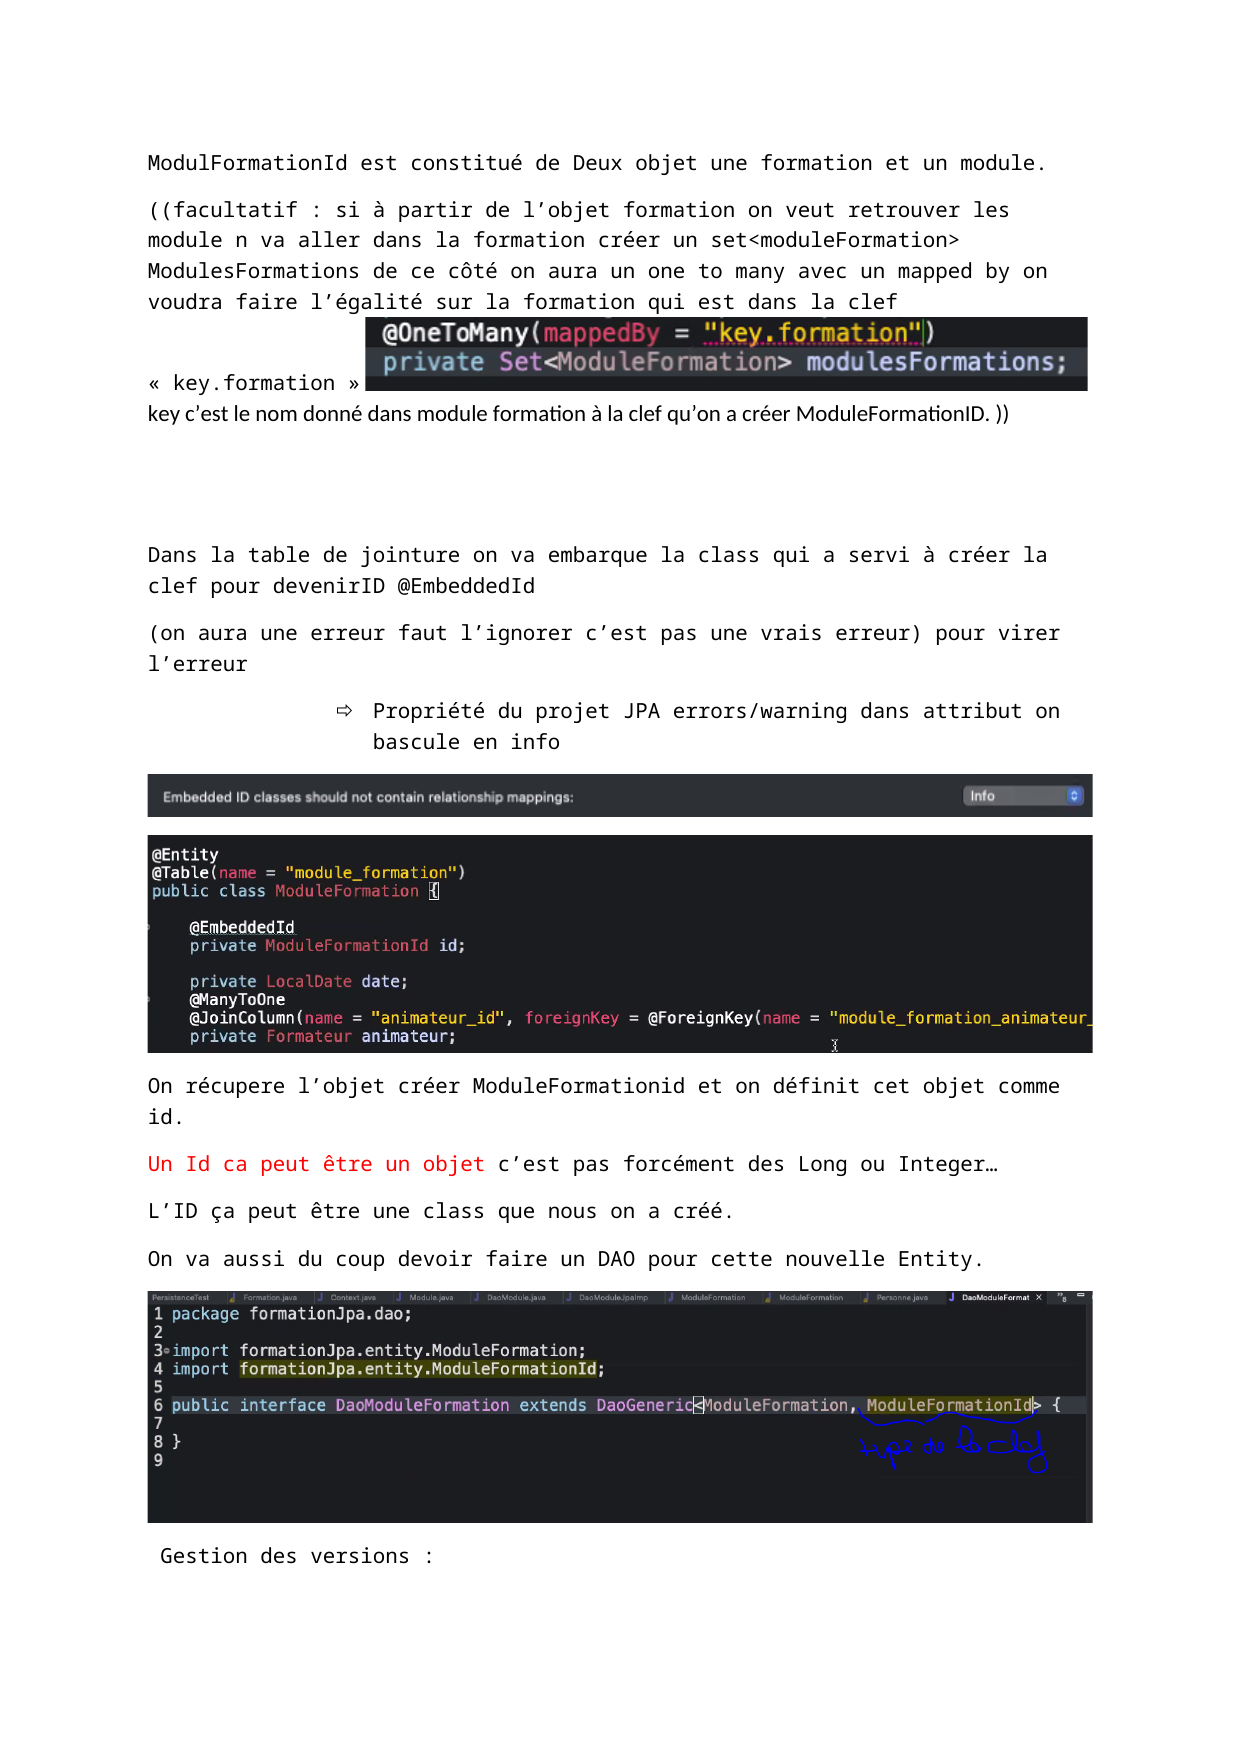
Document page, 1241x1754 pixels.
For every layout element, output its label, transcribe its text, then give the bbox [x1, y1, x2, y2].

text ModulFormationId est constitué de Deux objet une formation et un module. [148, 148, 1093, 176]
text Un Id ca peut être un objet c’est pas forcément des Long ou Integer… [148, 1149, 1093, 1178]
text (on aura une erreur faut l’ignorer c’est pas une vrais erreur) pour virer l’erreur [148, 618, 1093, 677]
list Propriété du projet JPA errors/warning dans attribut on bascule en info [335, 696, 1093, 755]
picture [147, 1291, 1093, 1523]
text On va aussi du coup devoir faire un DAO pour cette nouvelle Entity. [148, 1244, 1093, 1272]
text On récupere l’objet créer ModuleFormationid et on définit cet objet comme id. [148, 1071, 1093, 1130]
picture [147, 774, 1093, 817]
text Gestion des versions : [148, 1541, 1093, 1569]
picture [365, 317, 1088, 391]
text Dans la table de jointure on va embarque la class qui a servi à créer la clef pour devenirID @EmbeddedId [148, 540, 1093, 599]
text L’ID ça peut être une class que nous on a créé. [148, 1196, 1093, 1225]
picture [147, 835, 1093, 1053]
text ((facultatif : si à partir de l’objet formation on veut retrouver les module n va aller dans la formation créer un set<moduleFormation> ModulesFormations de ce côté on aura un one to many avec un mapped by on voudra faire l’égalité sur la formation qui est dans la clef « key.formation » key c’est le nom donné dans module formation à la clef qu’on a créer ModuleFormationID. )) [148, 195, 1093, 427]
